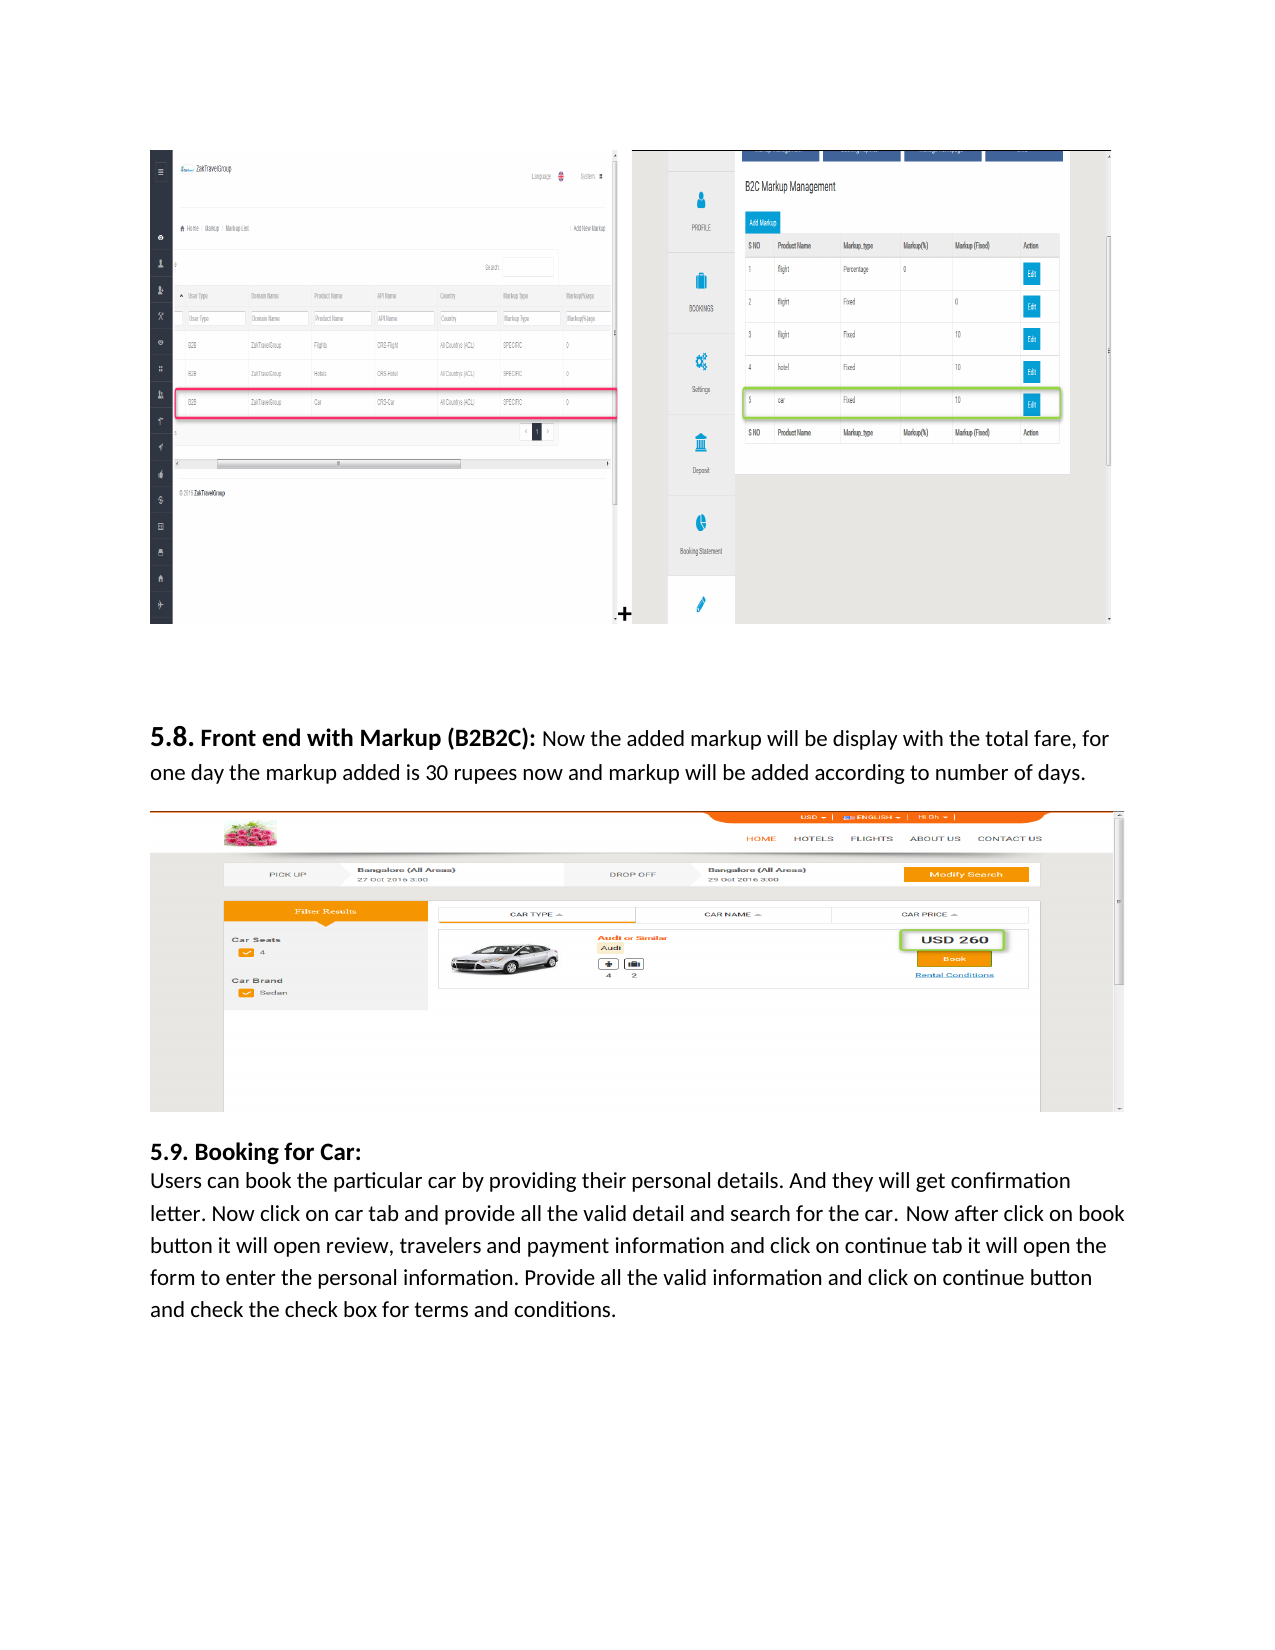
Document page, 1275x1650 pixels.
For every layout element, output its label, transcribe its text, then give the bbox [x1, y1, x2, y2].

text 5.8. Front end with Markup (B2B2C): Now the added markup will be display with the total fare, for one day the markup added is 30 rupees now and markup will be added according to number of days. [150, 718, 1125, 786]
picture [631, 150, 1112, 624]
picture [150, 811, 1125, 1112]
picture [150, 150, 618, 624]
text Users can book the particular car by providing their personal details. And they will get confirmation letter. Now click on car tab and provide all the valid detail and search for the car. Now after click on book button it will open review, travelers and payment information and click on continue tab it will open the form to enter the personal information. Provide all the valid information and click on continue button and check the check box for terms and conditions. [150, 1167, 1125, 1323]
text 5.9. Booking for Car: [150, 1136, 1125, 1167]
